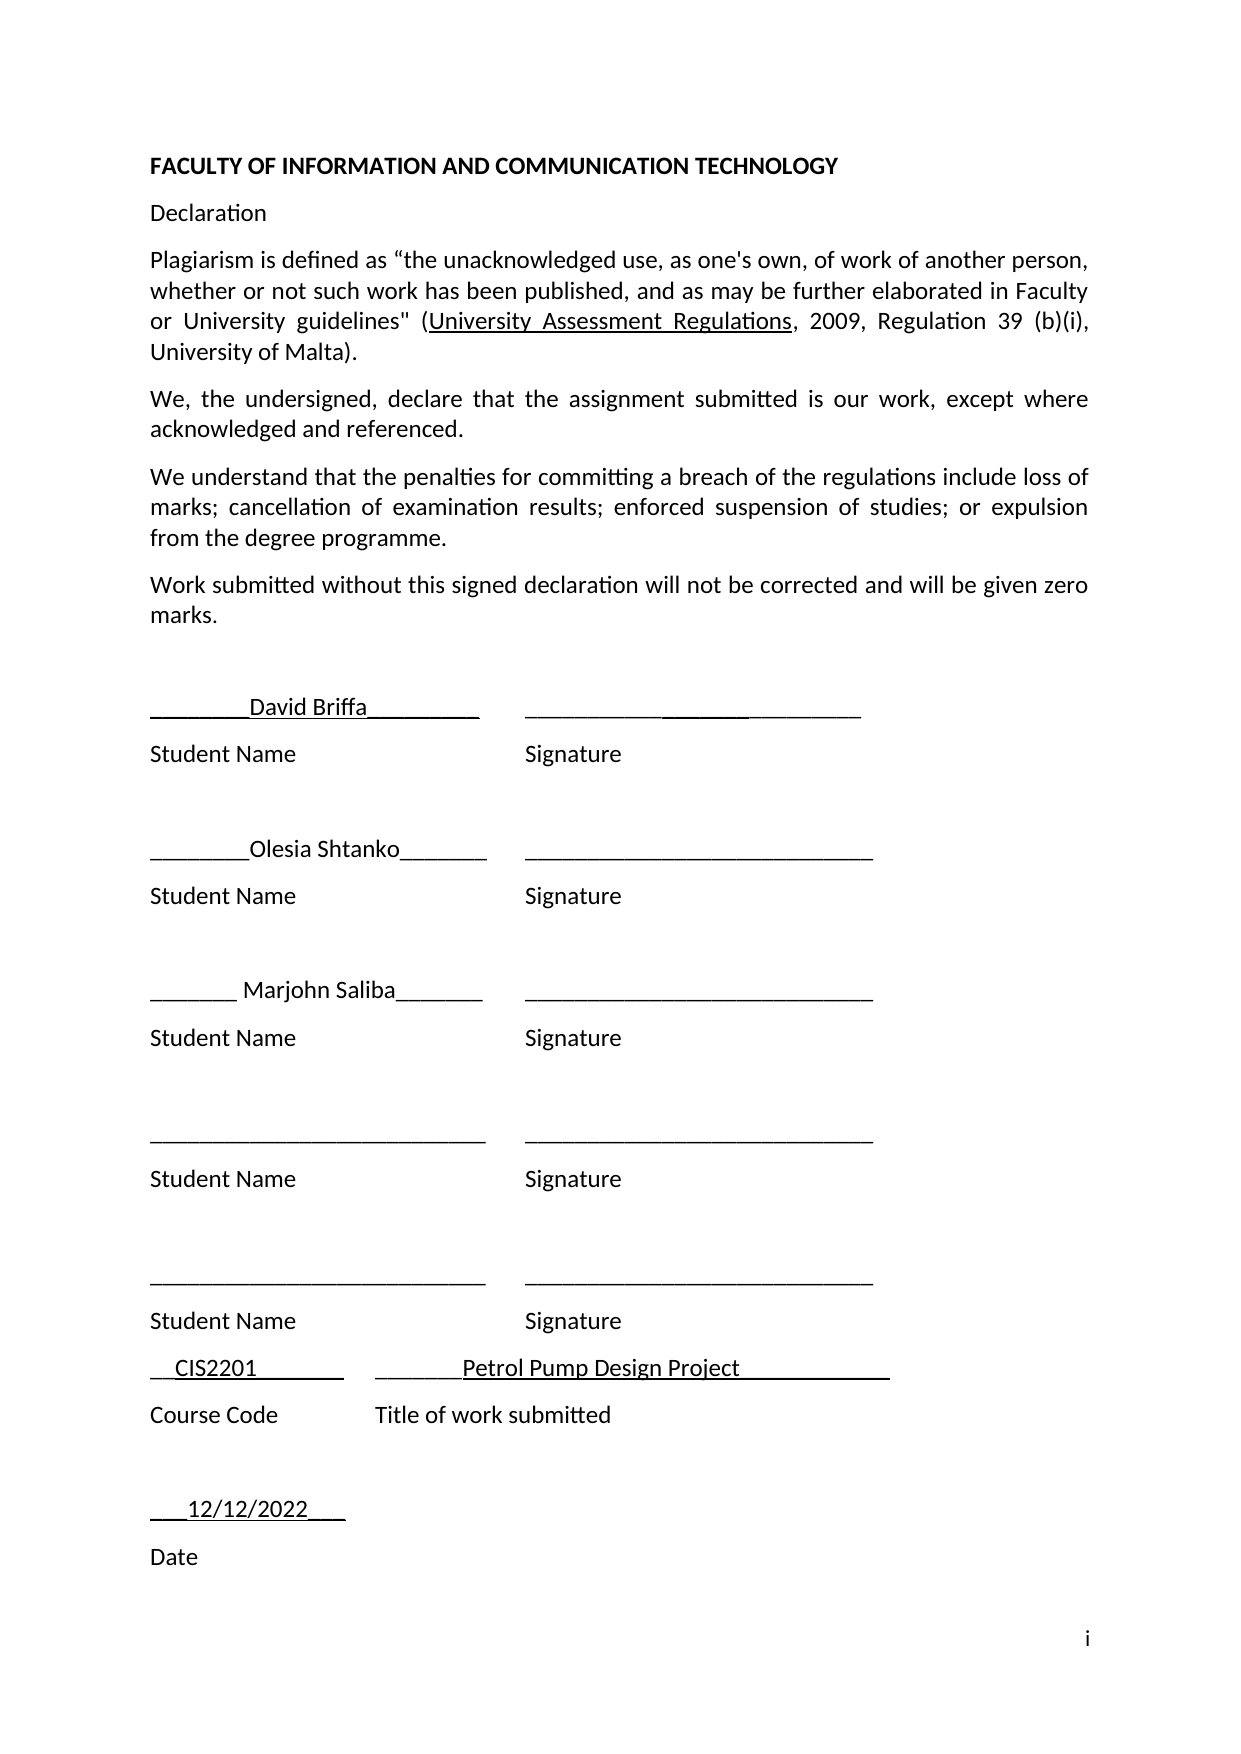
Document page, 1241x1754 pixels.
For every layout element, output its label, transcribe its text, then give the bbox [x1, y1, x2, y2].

text Student Name Signature [150, 1305, 1090, 1335]
text Student Name Signature [150, 739, 1090, 769]
text Student Name Signature [150, 1163, 1090, 1194]
text We, the undersigned, declare that the assignment submitted is our work, except where acknowledged and referenced. [150, 383, 1090, 444]
text FACULTY OF INFORMATION AND COMMUNICATION TECHNOLOGY [150, 150, 1090, 181]
text __CIS2201_______ _______Petrol Pump Design Project____________ [150, 1352, 1090, 1383]
text Course Code Title of work submitted [150, 1399, 1090, 1430]
text ________David Briffa_________ ___________________________ [150, 691, 1090, 722]
text Student Name Signature [150, 880, 1090, 911]
text Date [150, 1541, 1090, 1571]
text ___________________________ ____________________________ [150, 1258, 1090, 1288]
text ___12/12/2022___ [150, 1494, 1090, 1524]
text Declaration [150, 197, 1090, 228]
text ___________________________ ____________________________ [150, 1116, 1090, 1147]
text We understand that the penalties for committing a breach of the regulations include loss of marks; cancellation of examination results; enforced suspension of studies; or expulsion from the degree programme. [150, 461, 1090, 552]
text Student Name Signature [150, 1022, 1090, 1052]
text _______ Marjohn Saliba_______ ____________________________ [150, 974, 1090, 1005]
text Work submitted without this signed declaration will not be corrected and will be given zero marks. [150, 569, 1090, 630]
text ________Olesia Shtanko_______ ____________________________ [150, 833, 1090, 863]
text Plagiarism is defined as “the unacknowledged use, as one's own, of work of another person, whether or not such work has been published, and as may be further elaborated in Faculty or University guidelines" (University Assessment Regulations, 2009, Regulation 39 (b)(i), University of Malta). [150, 244, 1090, 366]
